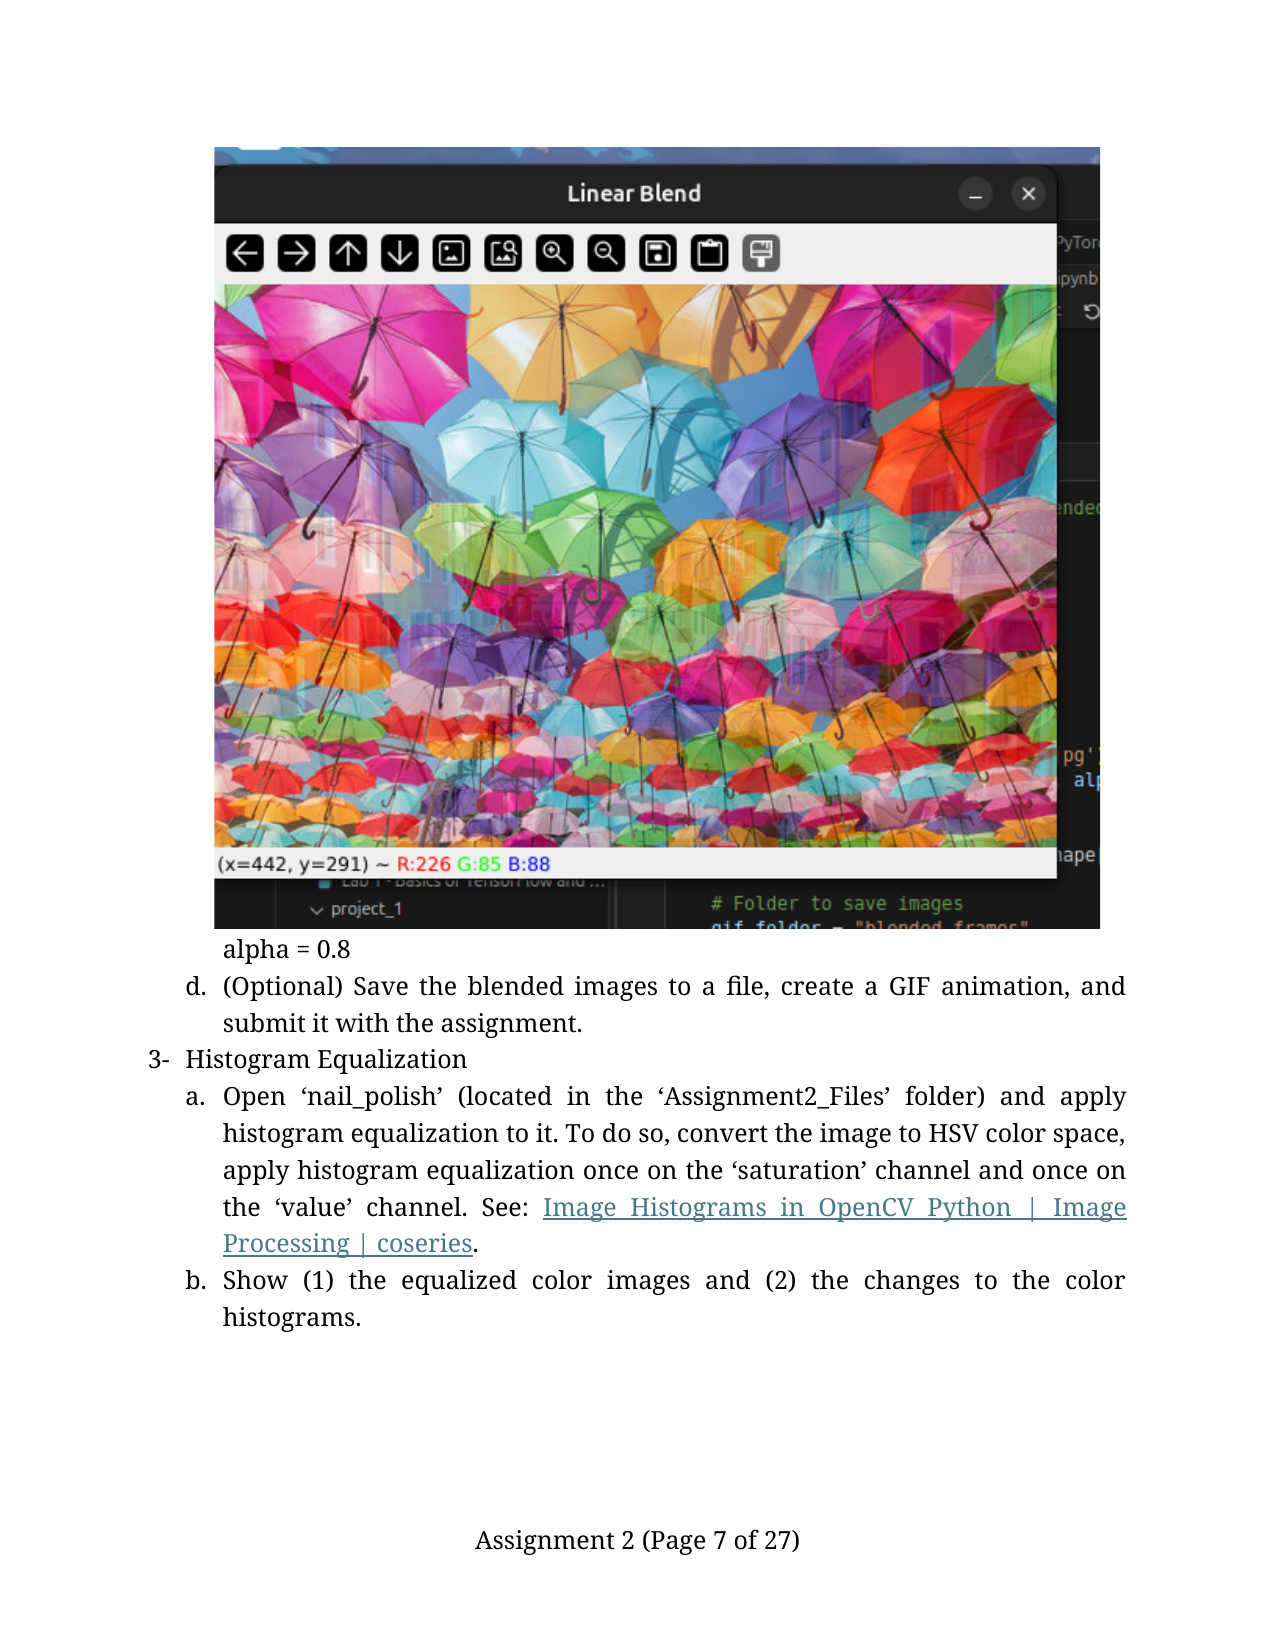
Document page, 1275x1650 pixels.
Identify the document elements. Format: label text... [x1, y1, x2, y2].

list Histogram Equalization [148, 1042, 1127, 1076]
picture [214, 147, 1101, 929]
list Show (1) the equalized color images and (2) the changes to the color histograms. [185, 1263, 1127, 1333]
list (Optional) Save the blended images to a file, create a GIF animation, and submit it with the assignment. [185, 968, 1127, 1039]
list Open ‘nail_polish’ (located in the ‘Assignment2_Files’ folder) and apply histogram equalization to it. To do so, convert the image to HSV color space, apply histogram equalization once on the ‘saturation’ channel and once on the ‘value’ channel. See: Image Histograms in OpenCV Python | Image Processing | coseries. [185, 1079, 1127, 1260]
